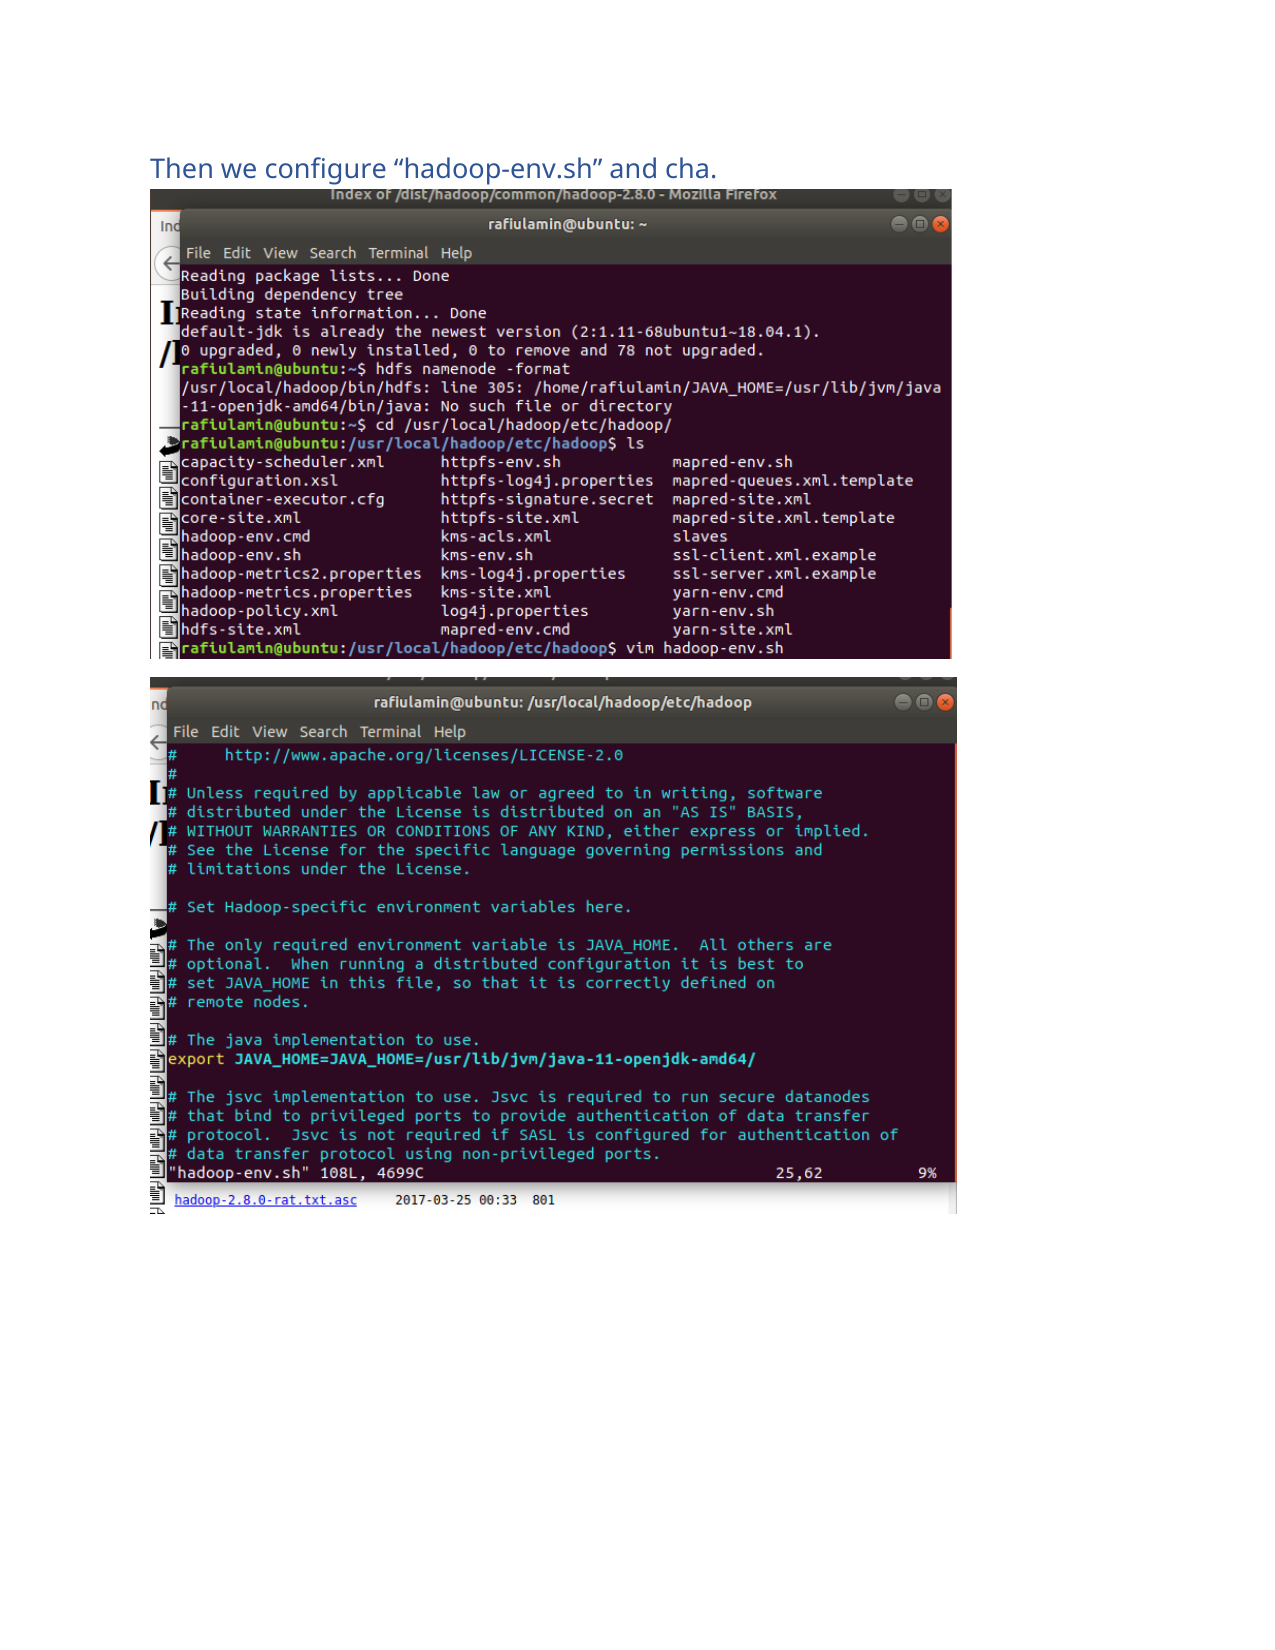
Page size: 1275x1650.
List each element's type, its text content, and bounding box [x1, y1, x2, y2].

picture [150, 677, 957, 1214]
picture [150, 189, 952, 659]
subtitle Then we configure “hadoop-env.sh” and cha. [150, 150, 1125, 187]
